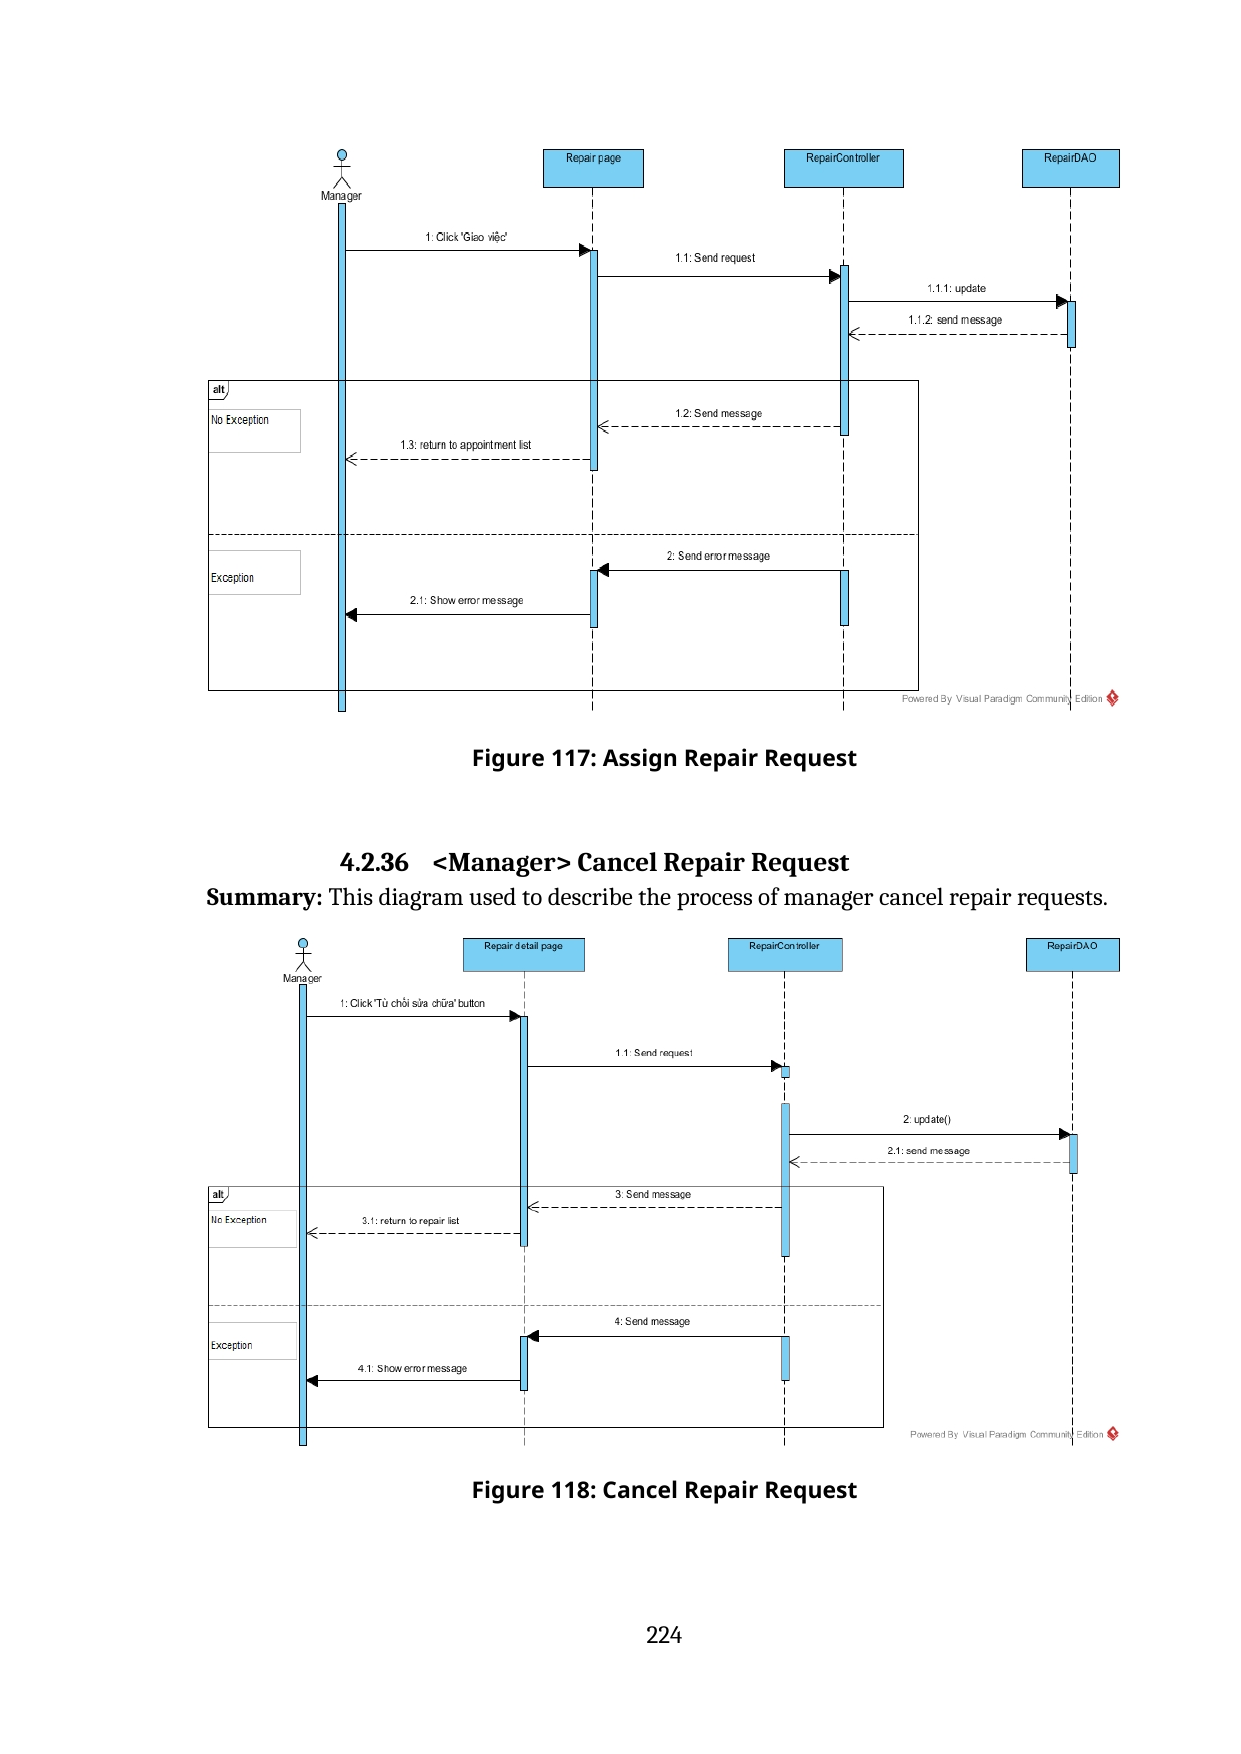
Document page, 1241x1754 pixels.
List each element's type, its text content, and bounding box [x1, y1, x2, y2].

picture [206, 937, 1123, 1449]
subtitle <Manager> Cancel Repair Request [340, 847, 1122, 879]
text Summary: This diagram used to describe the process of manager cancel repair requests. [207, 883, 1122, 912]
picture [206, 147, 1123, 717]
